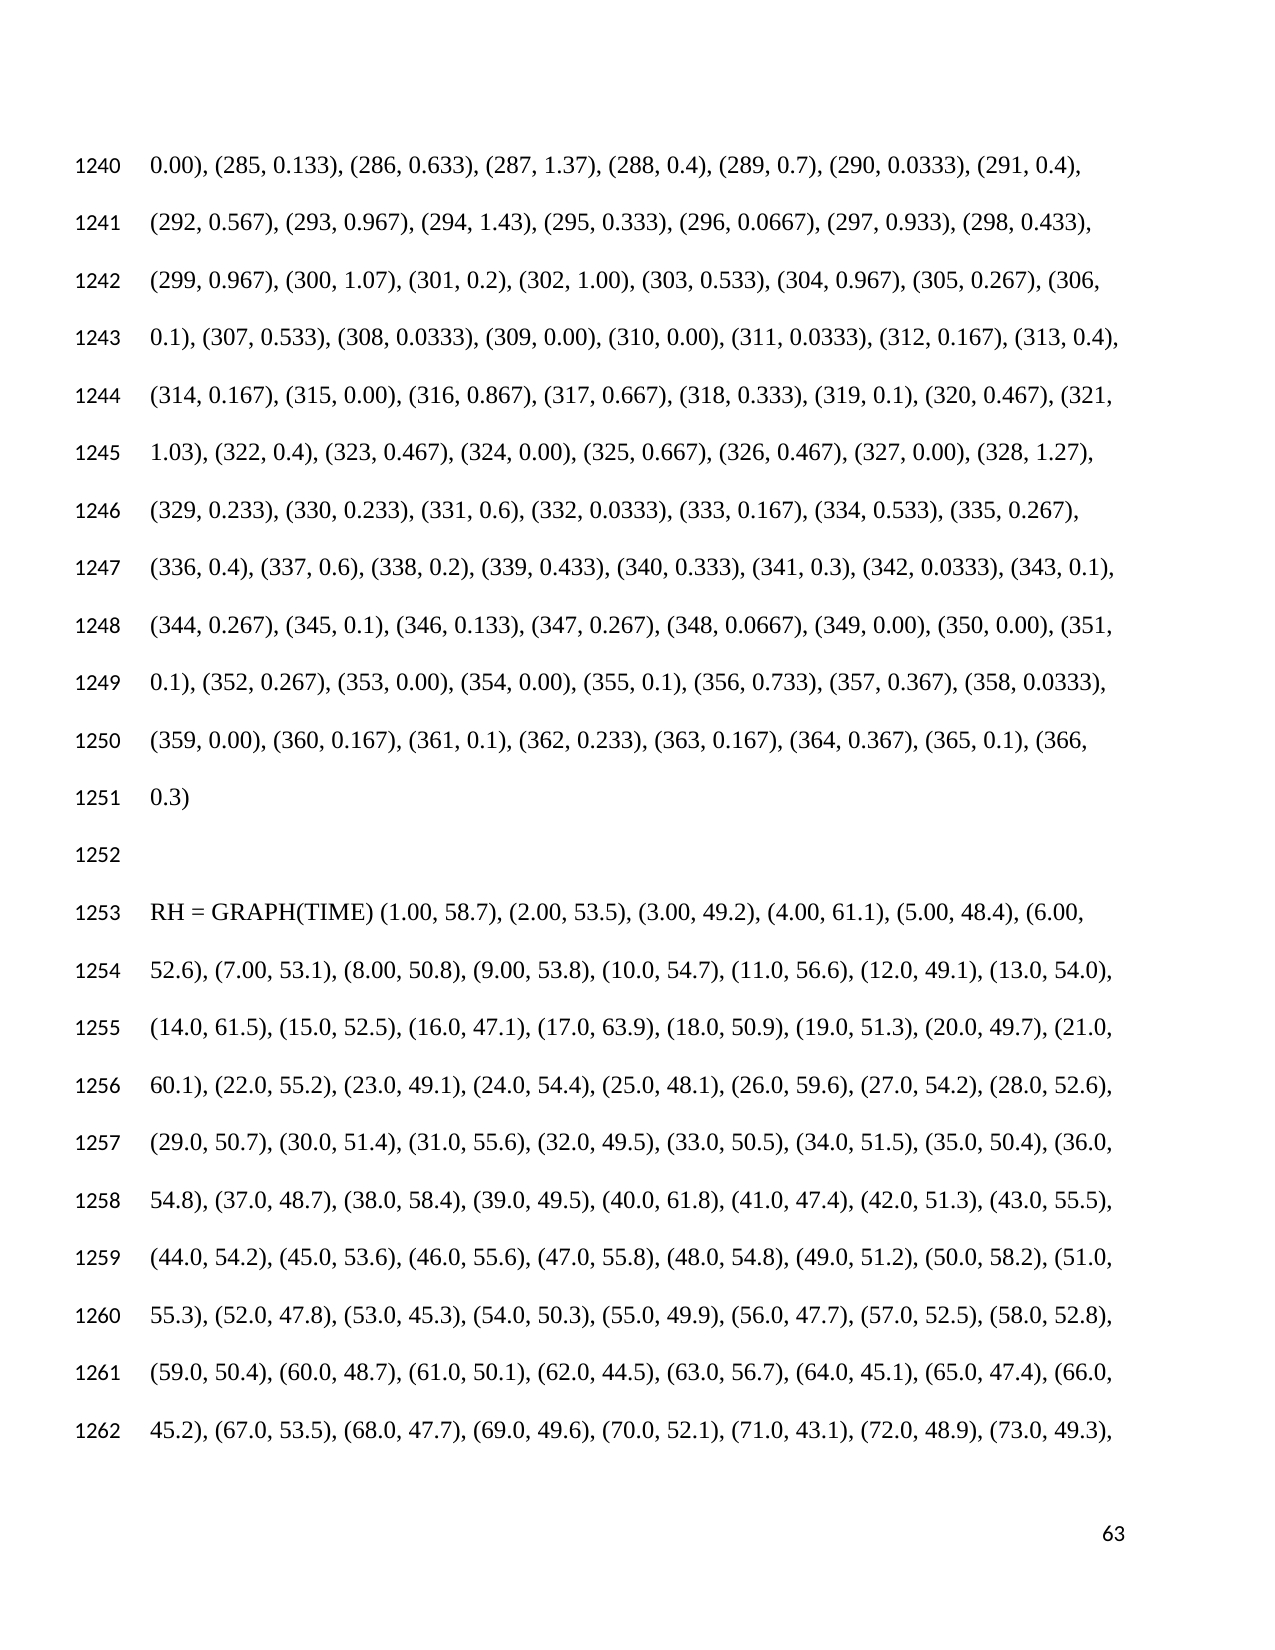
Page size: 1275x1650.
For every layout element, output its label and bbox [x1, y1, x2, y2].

text [150, 150, 1125, 811]
text [150, 897, 1125, 1444]
